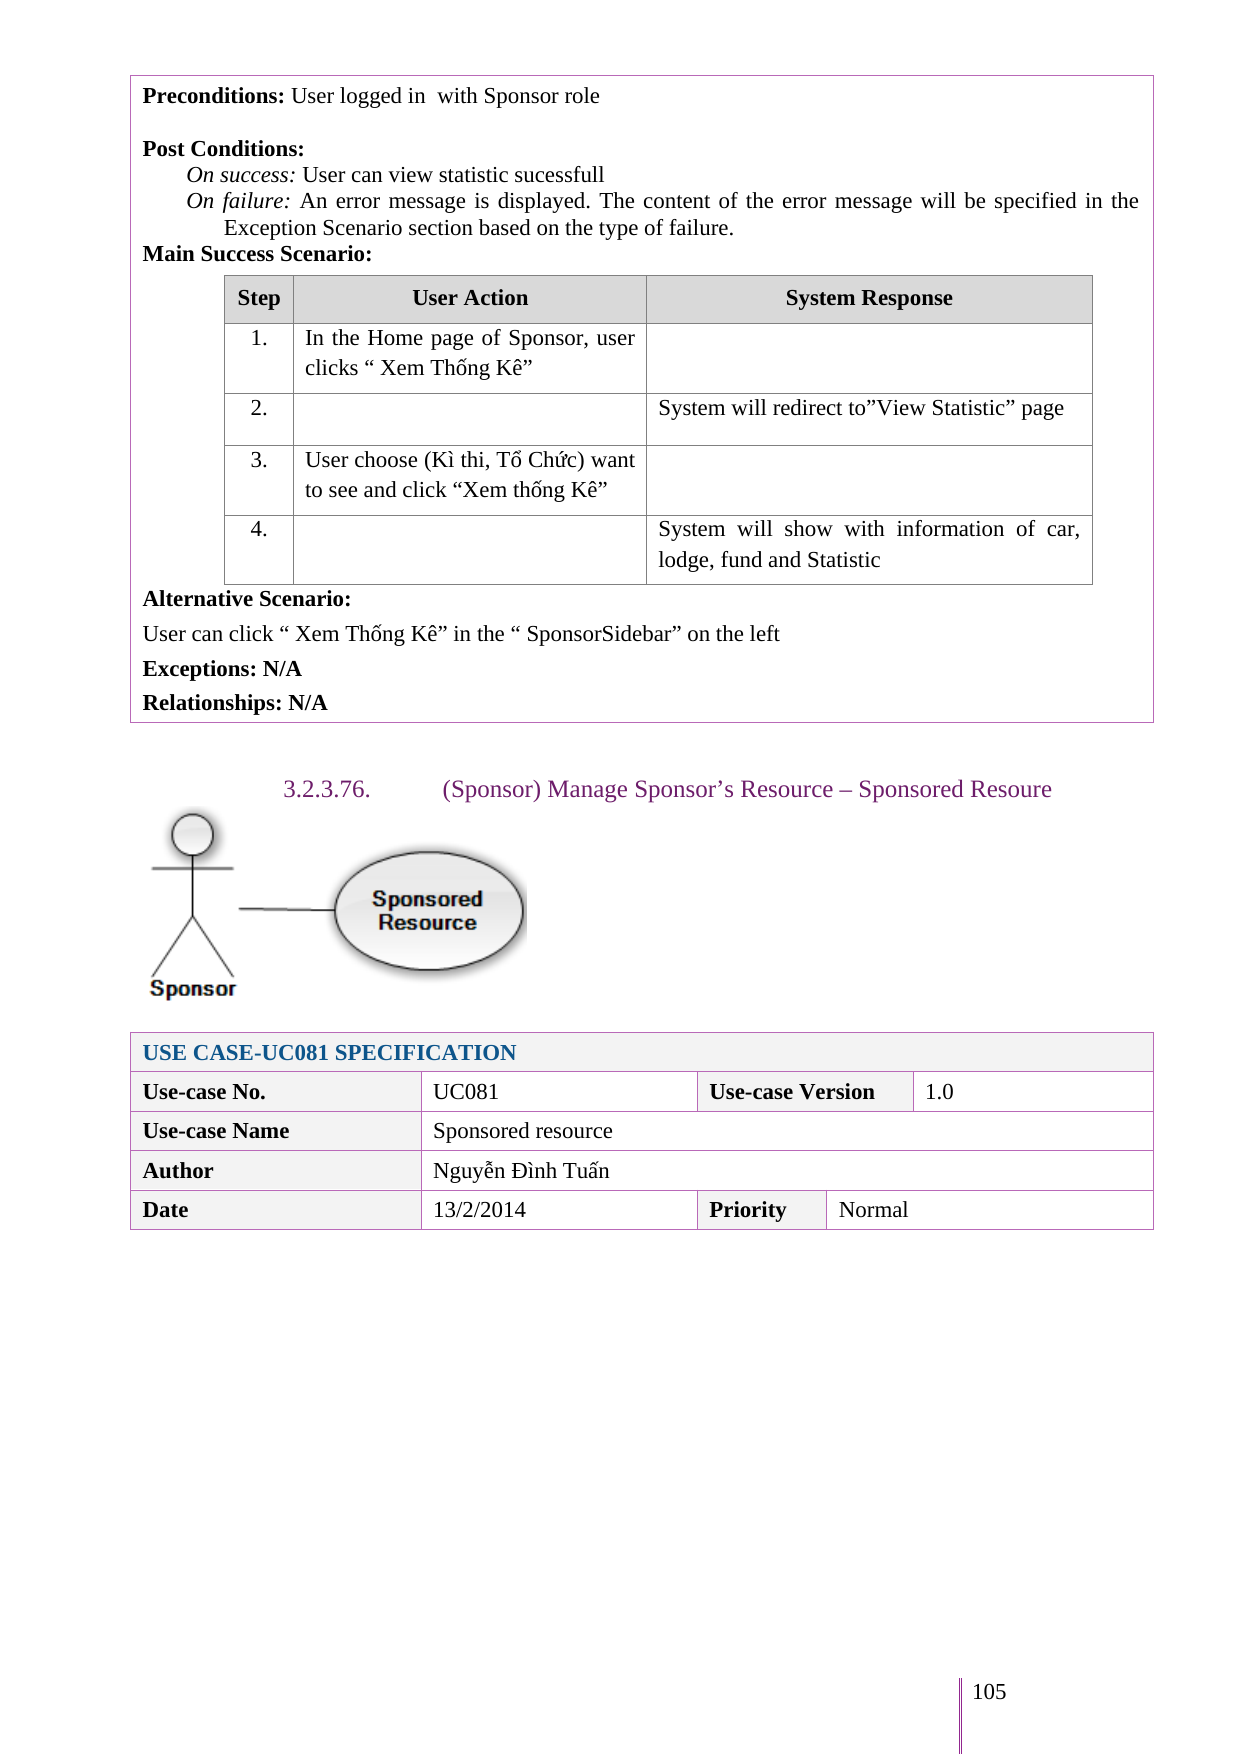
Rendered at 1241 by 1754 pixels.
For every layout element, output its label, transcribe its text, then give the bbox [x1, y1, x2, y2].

table_cell Sponsored resource [422, 1112, 1153, 1150]
table_header USE CASE-UC081 SPECIFICATION [131, 1033, 1153, 1071]
table_cell 13/2/2014 [422, 1191, 697, 1229]
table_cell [131, 76, 1153, 722]
table_cell Nguyễn Đình Tuấn [422, 1151, 1153, 1189]
table_cell Use-case Name [131, 1112, 421, 1150]
table_cell Date [131, 1191, 421, 1229]
table_cell Priority [698, 1191, 826, 1229]
table_cell Use-case Version [698, 1072, 913, 1111]
table_cell UC081 [422, 1072, 697, 1111]
table_cell Author [131, 1151, 421, 1189]
table_cell 1.0 [914, 1072, 1153, 1111]
table_cell Normal [827, 1191, 1153, 1229]
table_cell Use-case No. [131, 1072, 421, 1111]
picture [142, 806, 527, 1007]
subtitle (Sponsor) Manage Sponsor’s Resource – Sponsored Resoure [283, 774, 1165, 803]
